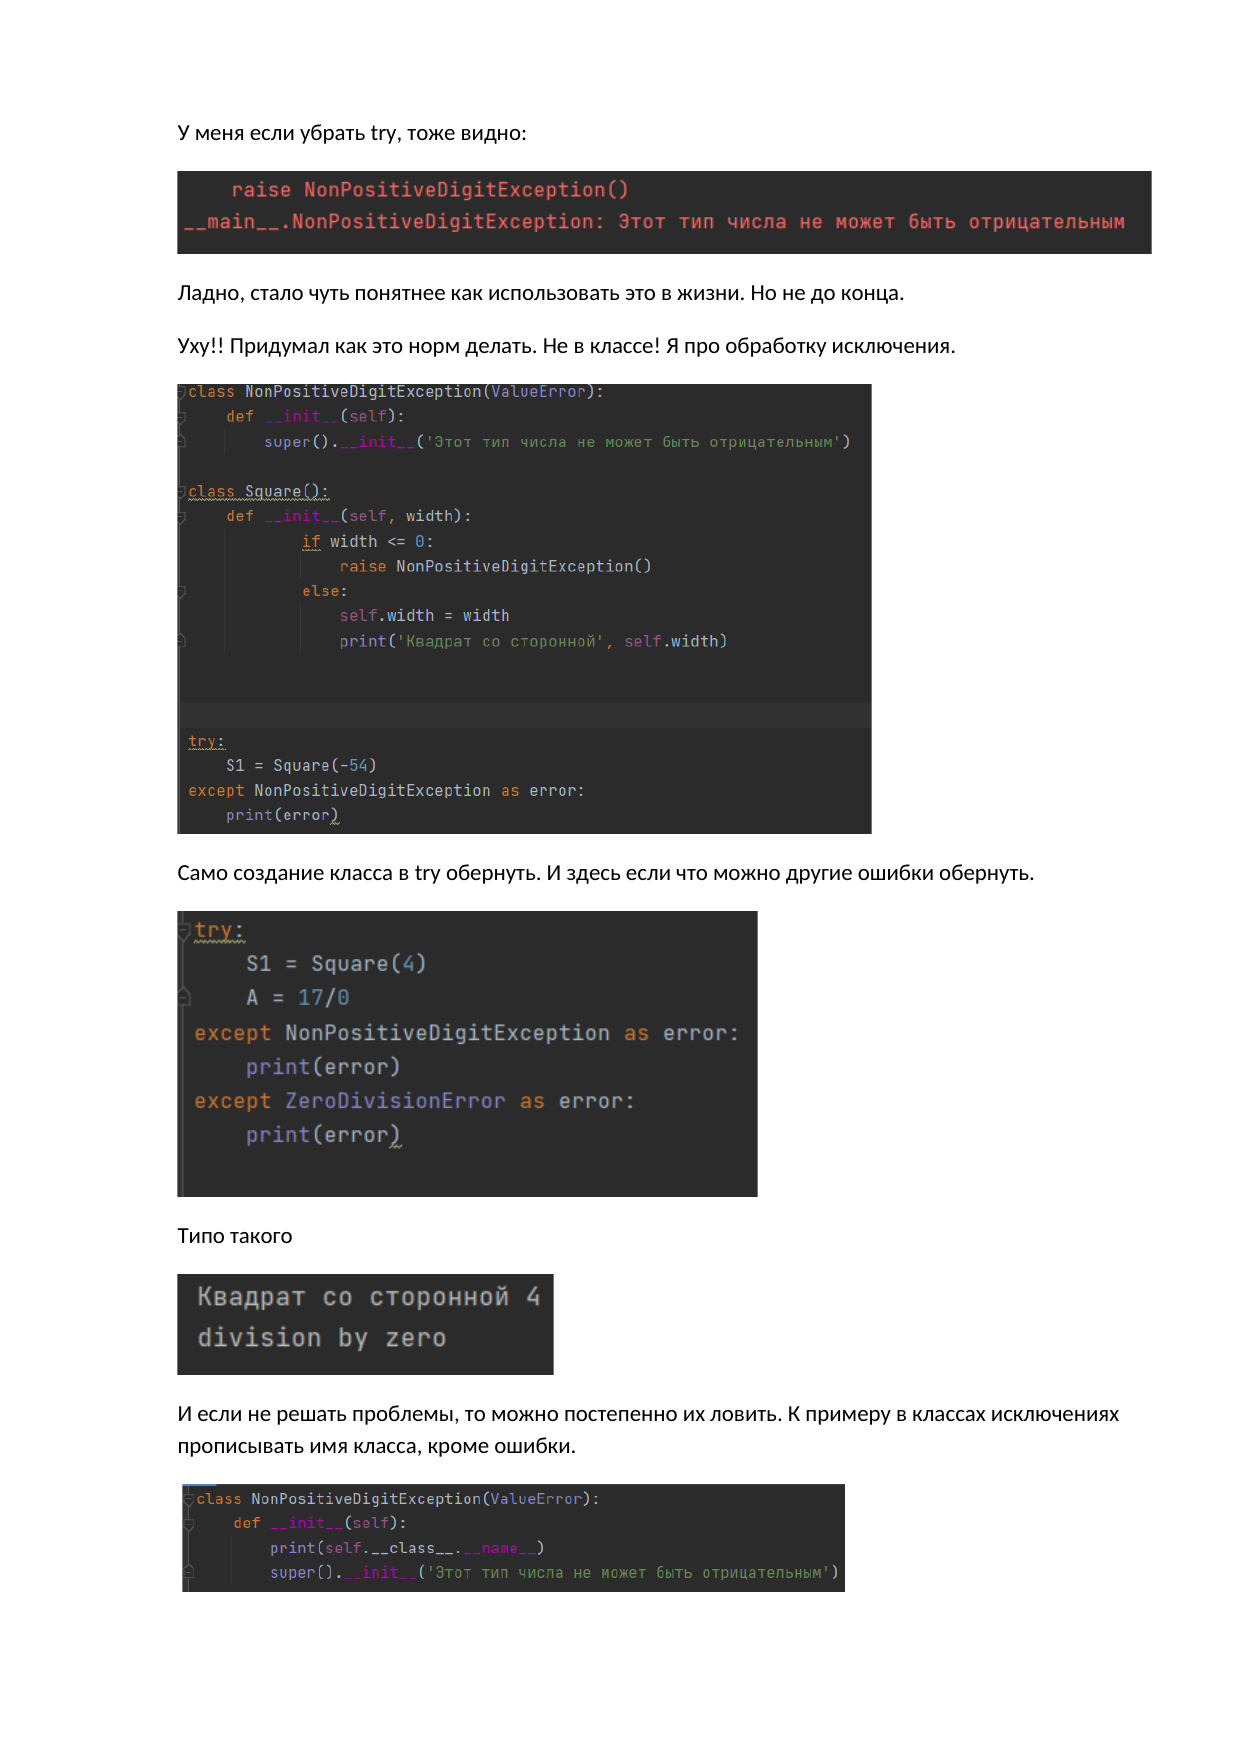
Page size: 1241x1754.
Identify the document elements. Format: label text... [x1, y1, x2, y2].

text У меня если убрать try, тоже видно: [177, 118, 1152, 146]
picture [177, 911, 758, 1197]
picture [177, 171, 1152, 254]
text Само создание класса в try обернуть. И здесь если что можно другие ошибки обернуть. [177, 858, 1152, 886]
picture [182, 1484, 845, 1592]
text Уху!! Придумал как это норм делать. Не в классе! Я про обработку исключения. [177, 331, 1152, 359]
picture [177, 1274, 554, 1375]
text И если не решать проблемы, то можно постепенно их ловить. К примеру в классах исключениях прописывать имя класса, кроме ошибки. [177, 1399, 1152, 1460]
picture [177, 384, 872, 834]
text Ладно, стало чуть понятнее как использовать это в жизни. Но не до конца. [177, 278, 1152, 306]
text Типо такого [177, 1221, 1152, 1249]
